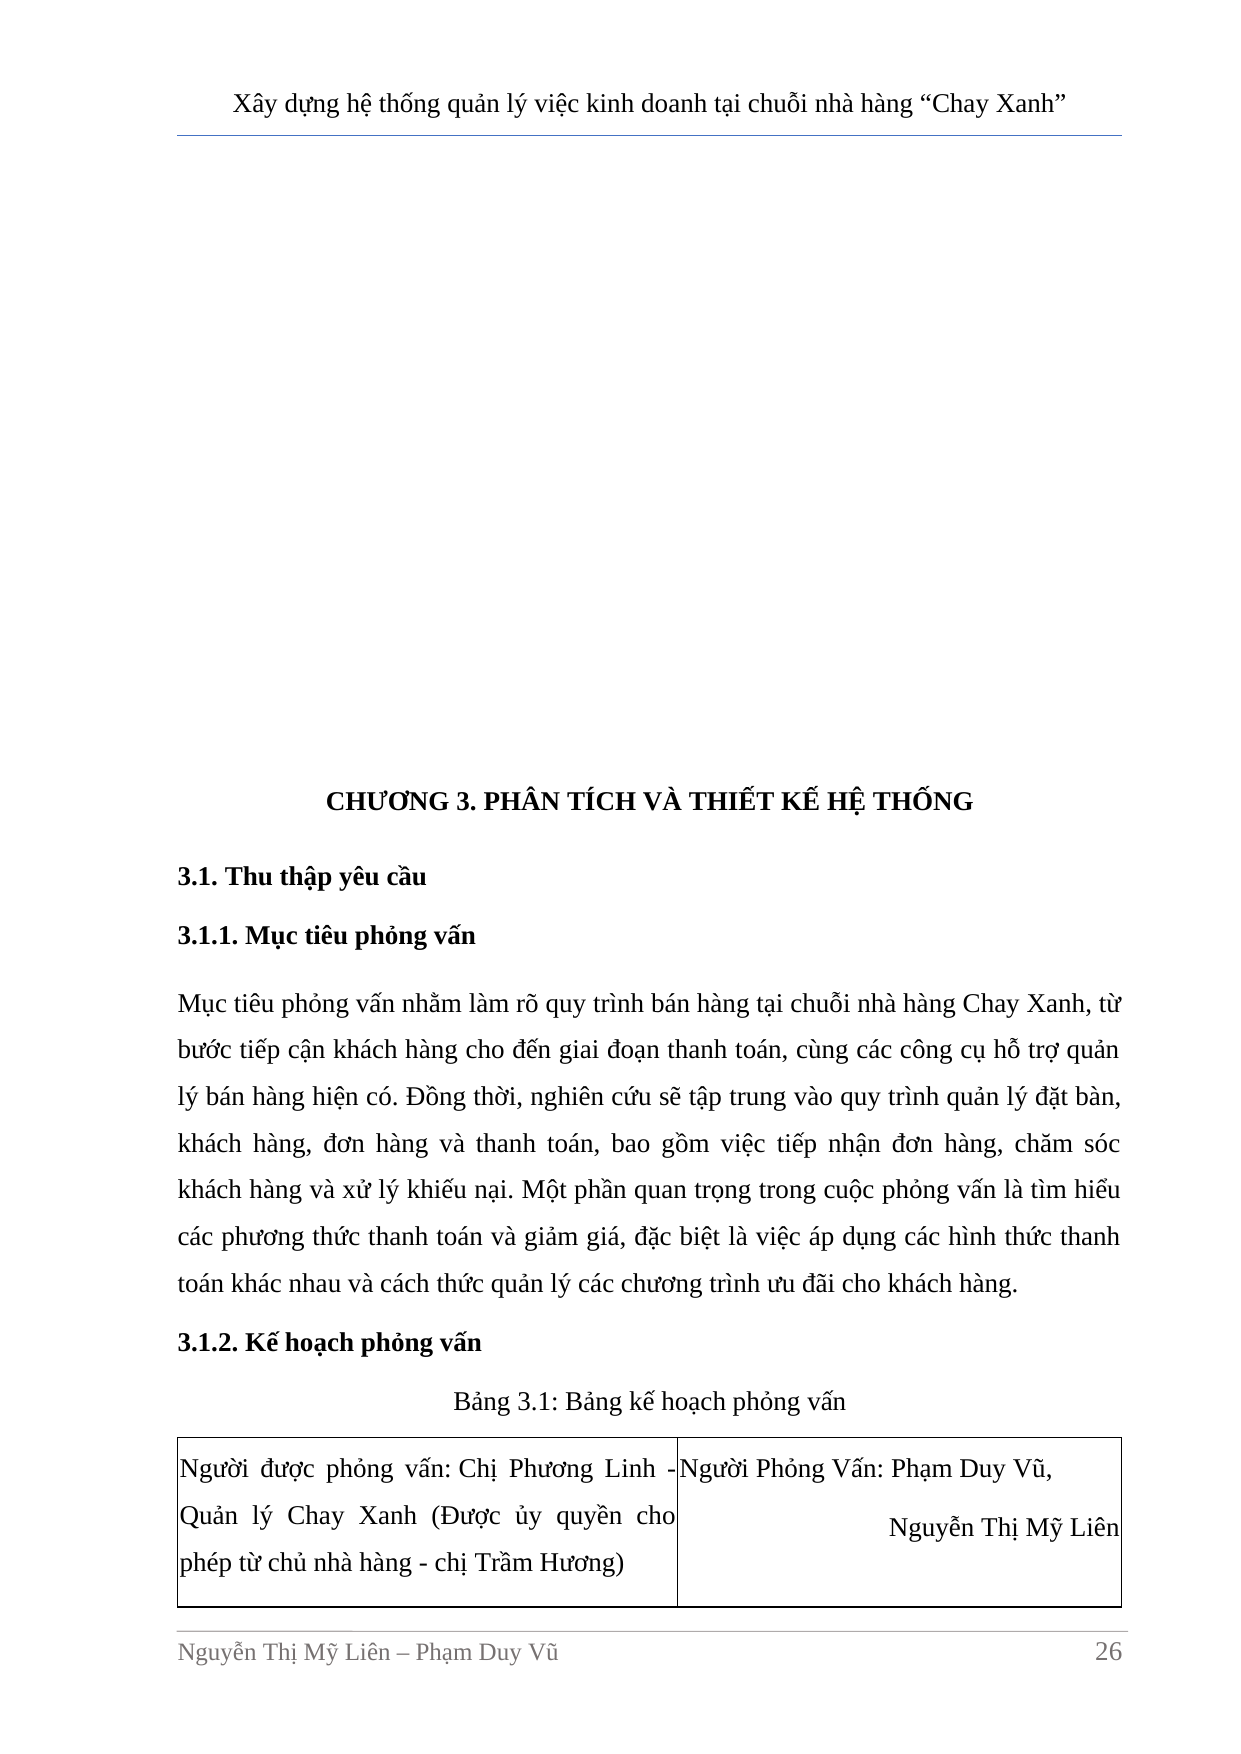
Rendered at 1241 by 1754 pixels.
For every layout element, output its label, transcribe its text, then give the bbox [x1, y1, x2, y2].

text Bảng 3.1: Bảng kế hoạch phỏng vấn [177, 1385, 1122, 1416]
text Mục tiêu phỏng vấn [177, 919, 1122, 951]
text Thu thập yêu cầu [177, 860, 1122, 891]
subtitle PHÂN TÍCH VÀ THIẾT KẾ HỆ THỐNG [177, 786, 1122, 817]
table_header Người Phỏng Vấn: Phạm Duy Vũ, Nguyễn Thị Mỹ Liên [678, 1438, 1121, 1606]
table_header Người được phỏng vấn: Chị Phương Linh - Quản lý Chay Xanh (Được ủy quyền cho phép từ chủ nhà hàng - chị Trầm Hương) [178, 1438, 677, 1606]
text Kế hoạch phỏng vấn [177, 1326, 1122, 1357]
text Mục tiêu phỏng vấn nhằm làm rõ quy trình bán hàng tại chuỗi nhà hàng Chay Xanh, từ bước tiếp cận khách hàng cho đến giai đoạn thanh toán, cùng các công cụ hỗ trợ quản lý bán hàng hiện có. Đồng thời, nghiên cứu sẽ tập trung vào quy trình quản lý đặt bàn, khách hàng, đơn hàng và thanh toán, bao gồm việc tiếp nhận đơn hàng, chăm sóc khách hàng và xử lý khiếu nại. Một phần quan trọng trong cuộc phỏng vấn là tìm hiểu các phương thức thanh toán và giảm giá, đặc biệt là việc áp dụng các hình thức thanh toán khác nhau và cách thức quản lý các chương trình ưu đãi cho khách hàng. [177, 987, 1122, 1298]
